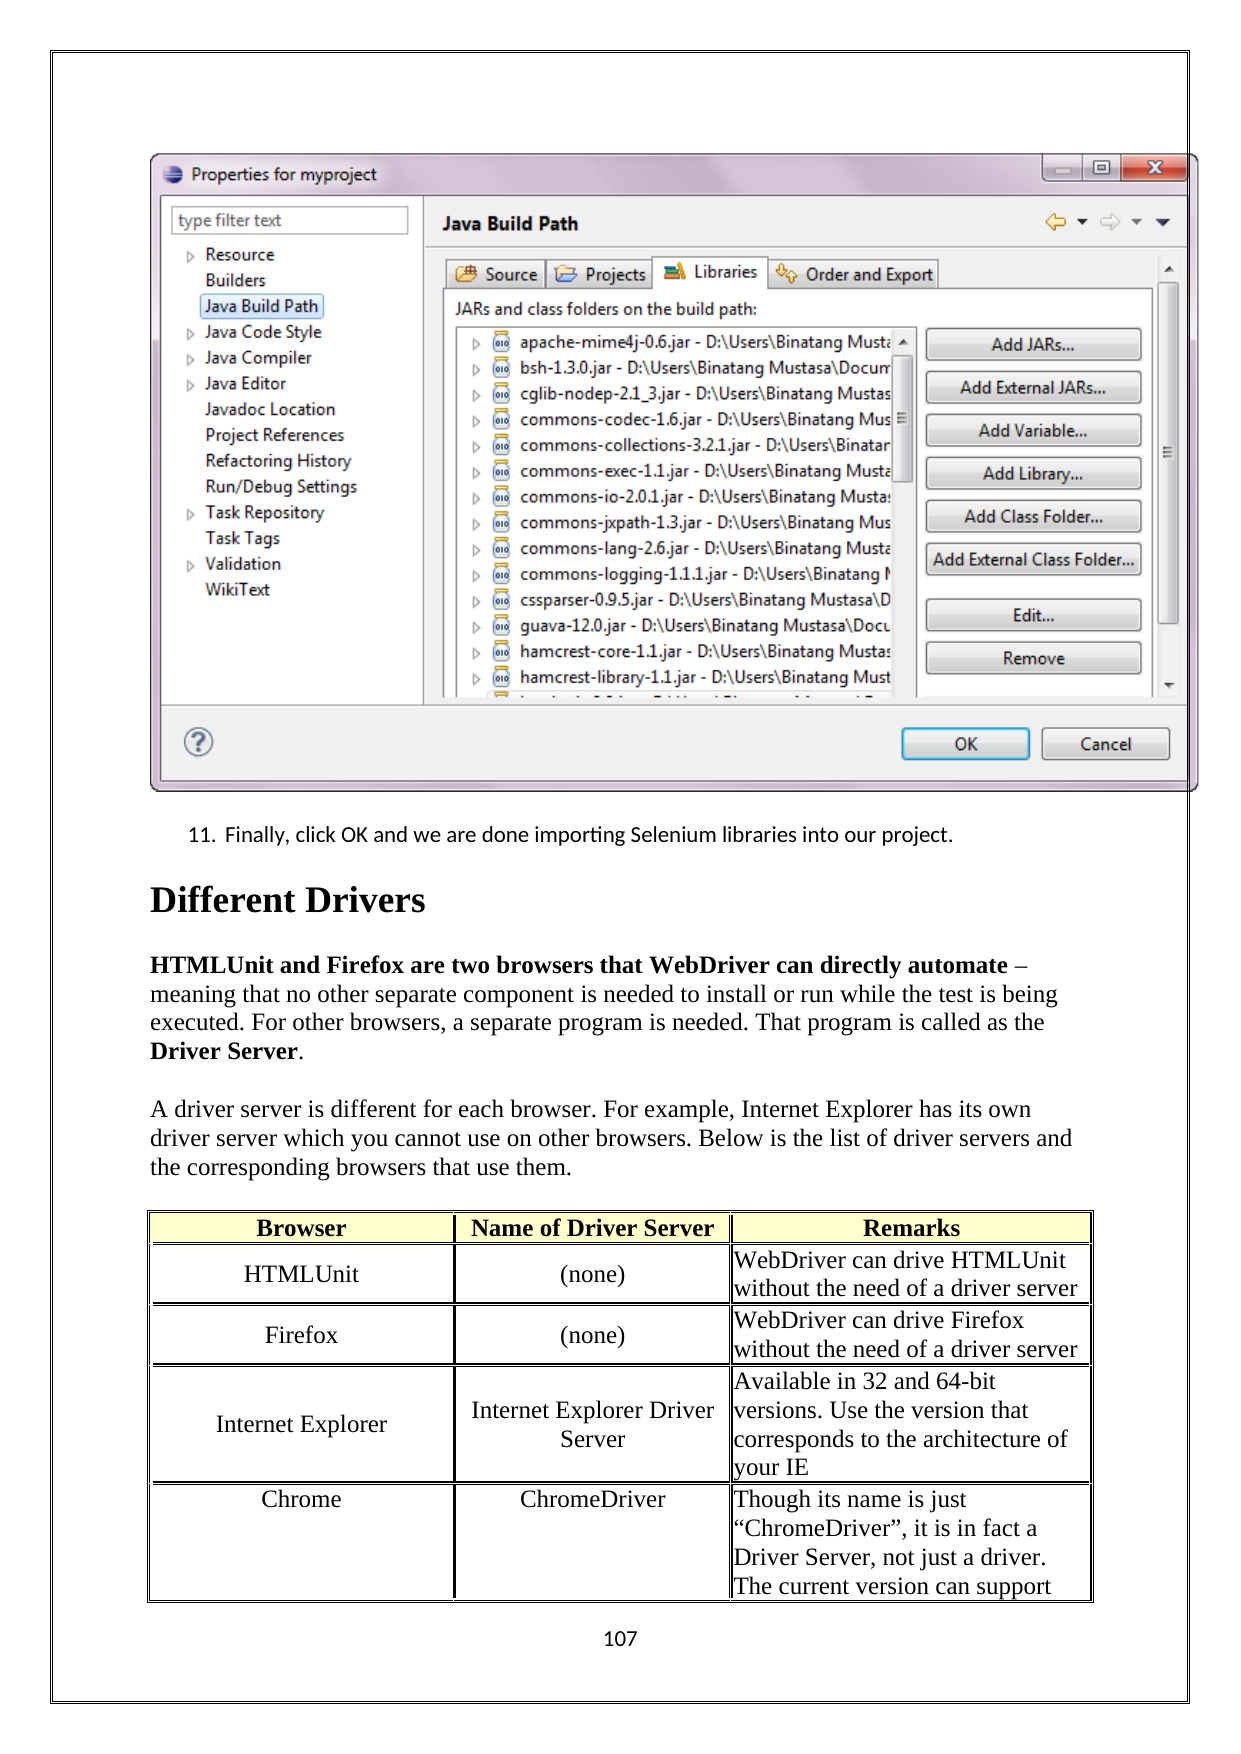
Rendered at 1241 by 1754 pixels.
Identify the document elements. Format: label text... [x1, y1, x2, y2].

list Finally, click OK and we are done importing Selenium libraries into our project. [187, 821, 1090, 848]
table_cell (none) [456, 1306, 729, 1363]
table_cell Chrome [150, 1481, 454, 1599]
picture [1190, 150, 1199, 792]
table_cell ChromeDriver [454, 1481, 731, 1599]
table_cell (none) [456, 1245, 729, 1302]
table_cell WebDriver can drive HTMLUnit without the need of a driver server [731, 1242, 1092, 1302]
table_cell WebDriver can drive Firefox without the need of a driver server [733, 1302, 1091, 1363]
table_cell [731, 1481, 1091, 1599]
table_header Browser [150, 1211, 454, 1242]
text A driver server is different for each browser. For example, Internet Explorer has its own driver server which you cannot use on other browsers. Below is the list of driver servers and the corresponding browsers that use them. [150, 1094, 1090, 1180]
table_cell HTMLUnit [149, 1242, 454, 1302]
table_cell Internet Explorer [150, 1363, 453, 1481]
text HTMLUnit and Firefox are two browsers that WebDriver can directly automate – meaning that no other separate component is needed to install or run while the test is being executed. For other browsers, a separate program is needed. That program is called as the Driver Server. [150, 950, 1090, 1065]
table_cell Internet Explorer Driver Server [456, 1367, 729, 1481]
table_header Remarks [731, 1213, 1090, 1242]
picture [150, 150, 1187, 792]
table_cell Available in 32 and 64-bit versions. Use the version that corresponds to the architecture of your IE [733, 1363, 1091, 1481]
table_cell Firefox [150, 1302, 453, 1363]
table_header Name of Driver Server [454, 1211, 731, 1242]
subtitle Different Drivers [150, 878, 1090, 921]
